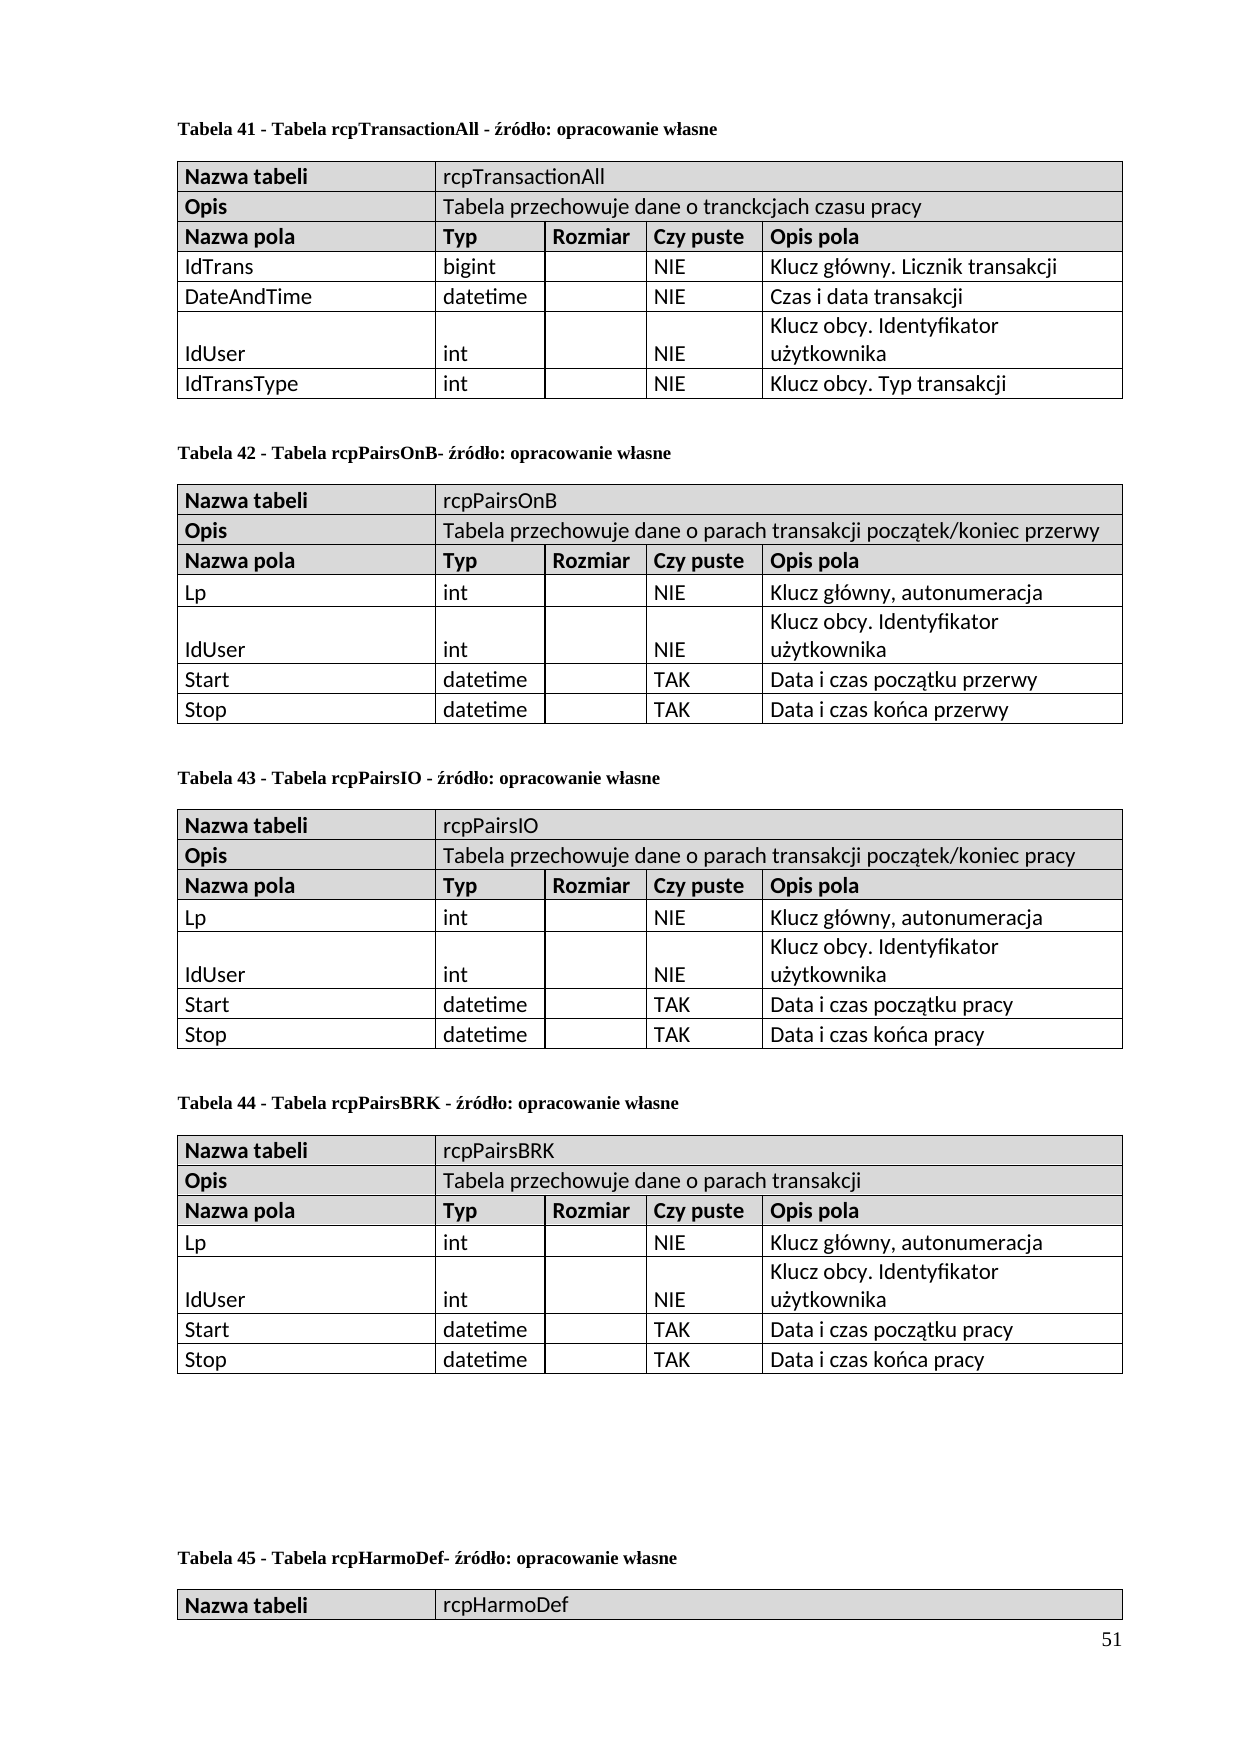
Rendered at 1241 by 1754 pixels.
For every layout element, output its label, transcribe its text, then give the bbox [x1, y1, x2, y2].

table_cell int [436, 369, 544, 398]
table_cell Czy puste [647, 1196, 762, 1224]
table_cell Lp [178, 900, 435, 931]
table_cell Nazwa pola [178, 870, 435, 899]
table_cell Czy puste [647, 545, 762, 574]
table_cell NIE [647, 282, 762, 311]
table_cell IdUser [178, 1257, 435, 1313]
table_cell IdUser [178, 312, 435, 368]
table_cell int [436, 1226, 544, 1256]
table_cell NIE [647, 312, 762, 368]
table_cell Opis pola [763, 1196, 1122, 1224]
table_cell [546, 1257, 646, 1313]
table_cell datetime [436, 694, 544, 723]
table_cell int [436, 607, 544, 663]
table_cell DateAndTime [178, 282, 435, 311]
table_cell Opis [178, 840, 435, 869]
table_cell Typ [436, 870, 544, 899]
table_cell Opis pola [763, 222, 1122, 251]
table_cell Stop [178, 694, 435, 723]
table_cell datetime [436, 1314, 544, 1343]
table_cell Typ [436, 1196, 544, 1224]
text Tabela 45 - Tabela rcpHarmoDef- źródło: opracowanie własne [177, 1547, 1122, 1568]
table_cell Klucz obcy. Identyfikator użytkownika [763, 607, 1122, 663]
table_cell TAK [647, 1019, 762, 1048]
table_cell datetime [436, 1344, 544, 1373]
table_header rcpPairsIO [436, 810, 1122, 839]
text Tabela 43 - Tabela rcpPairsIO - źródło: opracowanie własne [177, 767, 1122, 788]
table_cell NIE [647, 575, 762, 606]
table_cell Typ [436, 545, 544, 574]
table_cell Nazwa pola [178, 545, 435, 574]
table_cell Nazwa pola [178, 222, 435, 251]
table_cell Start [178, 989, 435, 1018]
table_cell [546, 607, 646, 663]
table_cell [546, 282, 646, 311]
table_cell Opis [178, 192, 435, 221]
table_cell int [436, 900, 544, 931]
table_cell NIE [647, 1226, 762, 1256]
table_cell Lp [178, 1226, 435, 1256]
table_header rcpTransactionAll [436, 162, 1122, 191]
table_cell Czas i data transakcji [763, 282, 1122, 311]
text Tabela 41 - Tabela rcpTransactionAll - źródło: opracowanie własne [177, 118, 1122, 140]
table_cell [546, 1344, 646, 1373]
table_cell int [436, 1257, 544, 1313]
table_header Nazwa tabeli [178, 162, 435, 191]
table_cell Klucz główny, autonumeracja [763, 900, 1122, 931]
table_cell [546, 900, 646, 931]
table_cell [546, 932, 646, 988]
table_cell Klucz obcy. Identyfikator użytkownika [763, 932, 1122, 988]
table_header rcpPairsBRK [436, 1136, 1122, 1164]
table_cell [546, 1019, 646, 1048]
table_cell Data i czas końca pracy [763, 1344, 1122, 1373]
table_cell Data i czas końca przerwy [763, 694, 1122, 723]
table_cell TAK [647, 1314, 762, 1343]
table_cell Klucz główny, autonumeracja [763, 1226, 1122, 1256]
table_cell datetime [436, 282, 544, 311]
table_cell TAK [647, 1344, 762, 1373]
table_cell [546, 252, 646, 281]
table_cell Data i czas początku pracy [763, 989, 1122, 1018]
table_cell int [436, 932, 544, 988]
table_header rcpPairsOnB [436, 485, 1122, 514]
table_cell Data i czas końca pracy [763, 1019, 1122, 1048]
table_cell NIE [647, 607, 762, 663]
table_cell [546, 312, 646, 368]
table_cell [546, 575, 646, 606]
table_cell datetime [436, 989, 544, 1018]
table_cell datetime [436, 664, 544, 693]
table_cell NIE [647, 900, 762, 931]
table_header Nazwa tabeli [178, 485, 435, 514]
table_cell Rozmiar [546, 545, 646, 574]
table_cell int [436, 312, 544, 368]
table_cell Rozmiar [546, 1196, 646, 1224]
table_cell bigint [436, 252, 544, 281]
table_cell [546, 1314, 646, 1343]
table_cell NIE [647, 932, 762, 988]
table_cell [546, 1226, 646, 1256]
text Tabela 42 - Tabela rcpPairsOnB- źródło: opracowanie własne [177, 442, 1122, 463]
table_cell TAK [647, 694, 762, 723]
table_cell Data i czas początku pracy [763, 1314, 1122, 1343]
table_cell IdTrans [178, 252, 435, 281]
table_cell NIE [647, 369, 762, 398]
table_cell Rozmiar [546, 870, 646, 899]
table_cell [546, 369, 646, 398]
table_cell [546, 694, 646, 723]
table_cell Klucz obcy. Identyfikator użytkownika [763, 312, 1122, 368]
table_cell NIE [647, 1257, 762, 1313]
table_header Nazwa tabeli [178, 810, 435, 839]
table_header Nazwa tabeli [178, 1136, 435, 1164]
table_cell Tabela przechowuje dane o parach transakcji [436, 1166, 1122, 1194]
table_cell datetime [436, 1019, 544, 1048]
table_cell Lp [178, 575, 435, 606]
table_cell Tabela przechowuje dane o parach transakcji początek/koniec przerwy [436, 515, 1122, 544]
table_cell Opis [178, 1166, 435, 1194]
table_cell Opis pola [763, 870, 1122, 899]
table_cell [546, 989, 646, 1018]
table_header Nazwa tabeli [178, 1590, 435, 1619]
table_cell NIE [647, 252, 762, 281]
table_cell Start [178, 1314, 435, 1343]
table_cell Klucz główny. Licznik transakcji [763, 252, 1122, 281]
table_cell Opis pola [763, 545, 1122, 574]
table_cell TAK [647, 664, 762, 693]
table_cell Stop [178, 1019, 435, 1048]
table_cell Nazwa pola [178, 1196, 435, 1224]
table_cell Typ [436, 222, 544, 251]
table_cell IdUser [178, 932, 435, 988]
table_header rcpHarmoDef [436, 1590, 1122, 1619]
table_cell Data i czas początku przerwy [763, 664, 1122, 693]
table_cell [546, 664, 646, 693]
table_cell TAK [647, 989, 762, 1018]
table_cell Tabela przechowuje dane o tranckcjach czasu pracy [436, 192, 1122, 221]
table_cell int [436, 575, 544, 606]
table_cell IdUser [178, 607, 435, 663]
table_cell Rozmiar [546, 222, 646, 251]
table_cell Czy puste [647, 870, 762, 899]
table_cell Opis [178, 515, 435, 544]
table_cell Start [178, 664, 435, 693]
text Tabela 44 - Tabela rcpPairsBRK - źródło: opracowanie własne [177, 1092, 1122, 1114]
table_cell Klucz główny, autonumeracja [763, 575, 1122, 606]
table_cell IdTransType [178, 369, 435, 398]
table_cell Czy puste [647, 222, 762, 251]
table_cell Klucz obcy. Typ transakcji [763, 369, 1122, 398]
table_cell Klucz obcy. Identyfikator użytkownika [763, 1257, 1122, 1313]
table_cell Stop [178, 1344, 435, 1373]
table_cell Tabela przechowuje dane o parach transakcji początek/koniec pracy [436, 840, 1122, 869]
